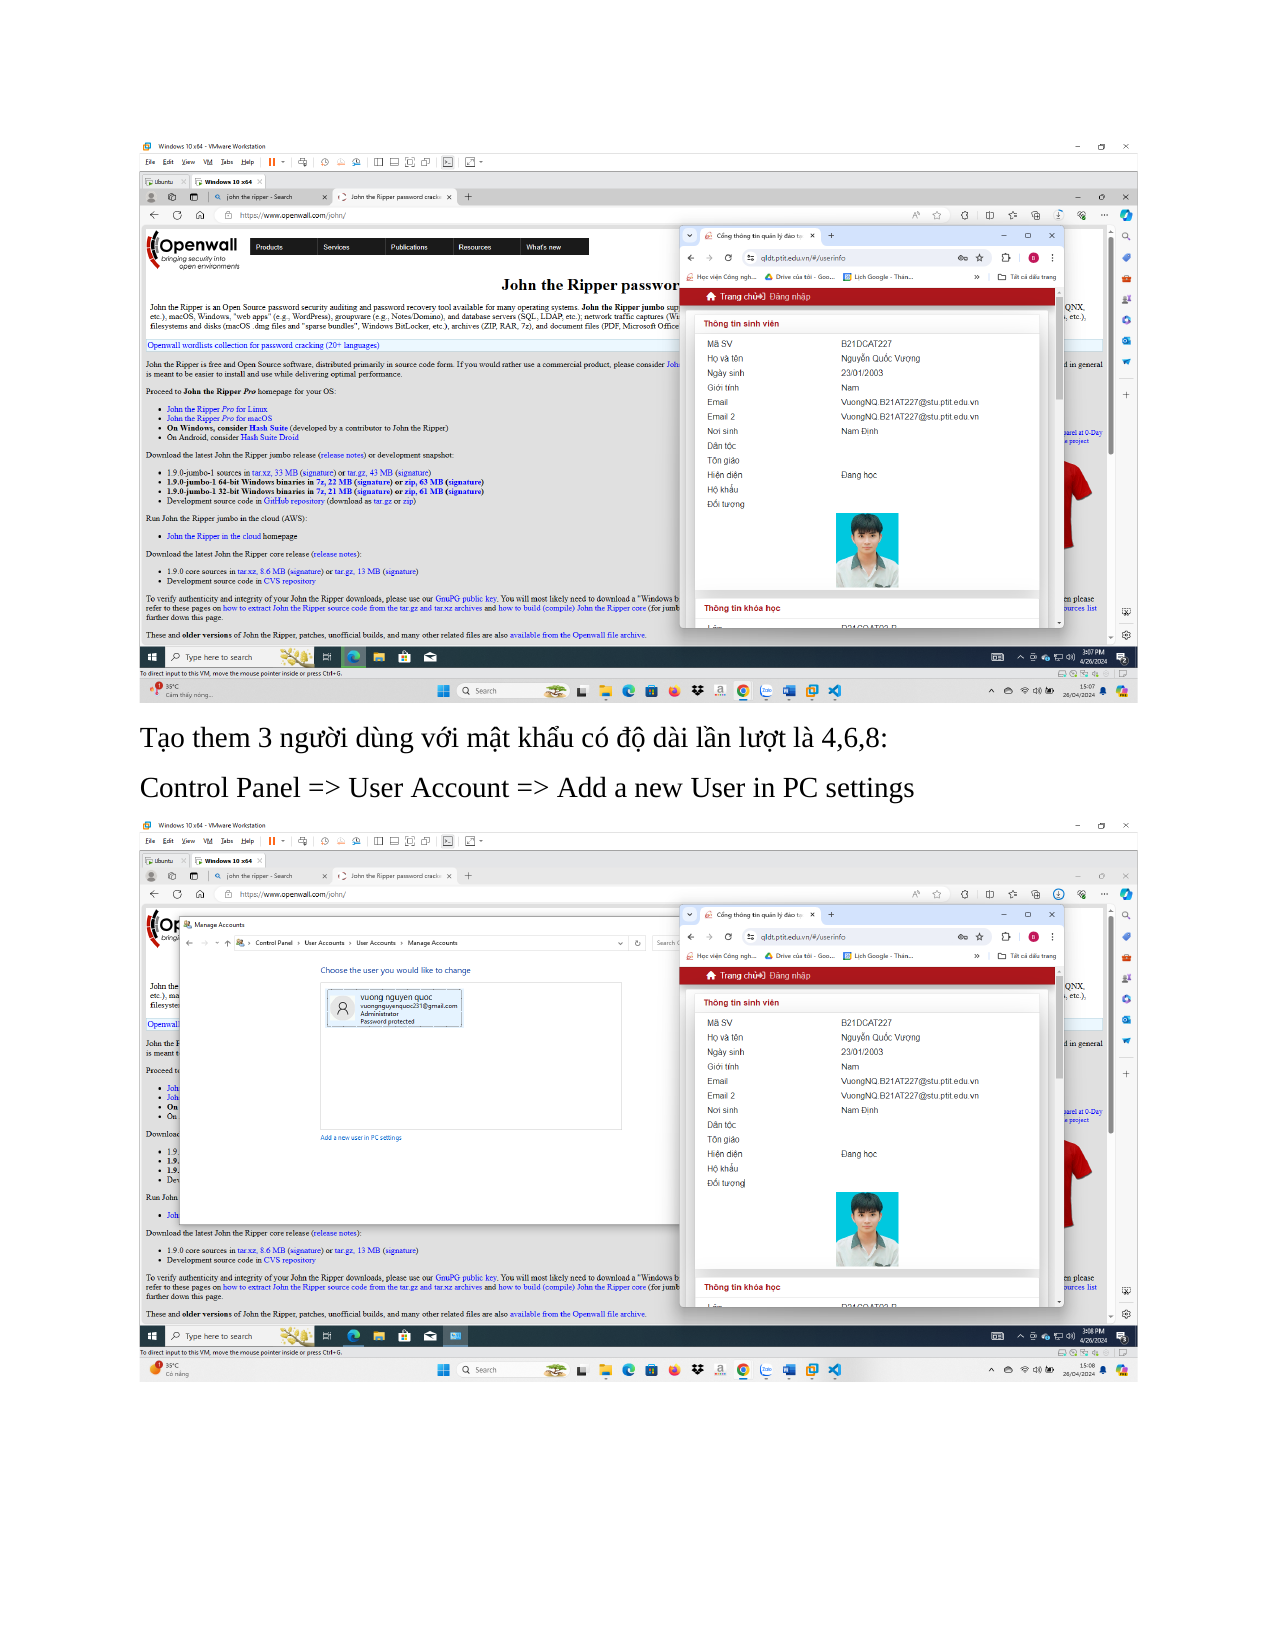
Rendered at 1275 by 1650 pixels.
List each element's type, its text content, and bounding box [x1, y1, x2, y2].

picture [139, 141, 1138, 703]
text Tạo them 3 người dùng với mật khẩu có độ dài lần lượt là 4,6,8: [139, 720, 1137, 753]
picture [139, 820, 1138, 1382]
text Control Panel => User Account => Add a new User in PC settings [139, 770, 1137, 804]
